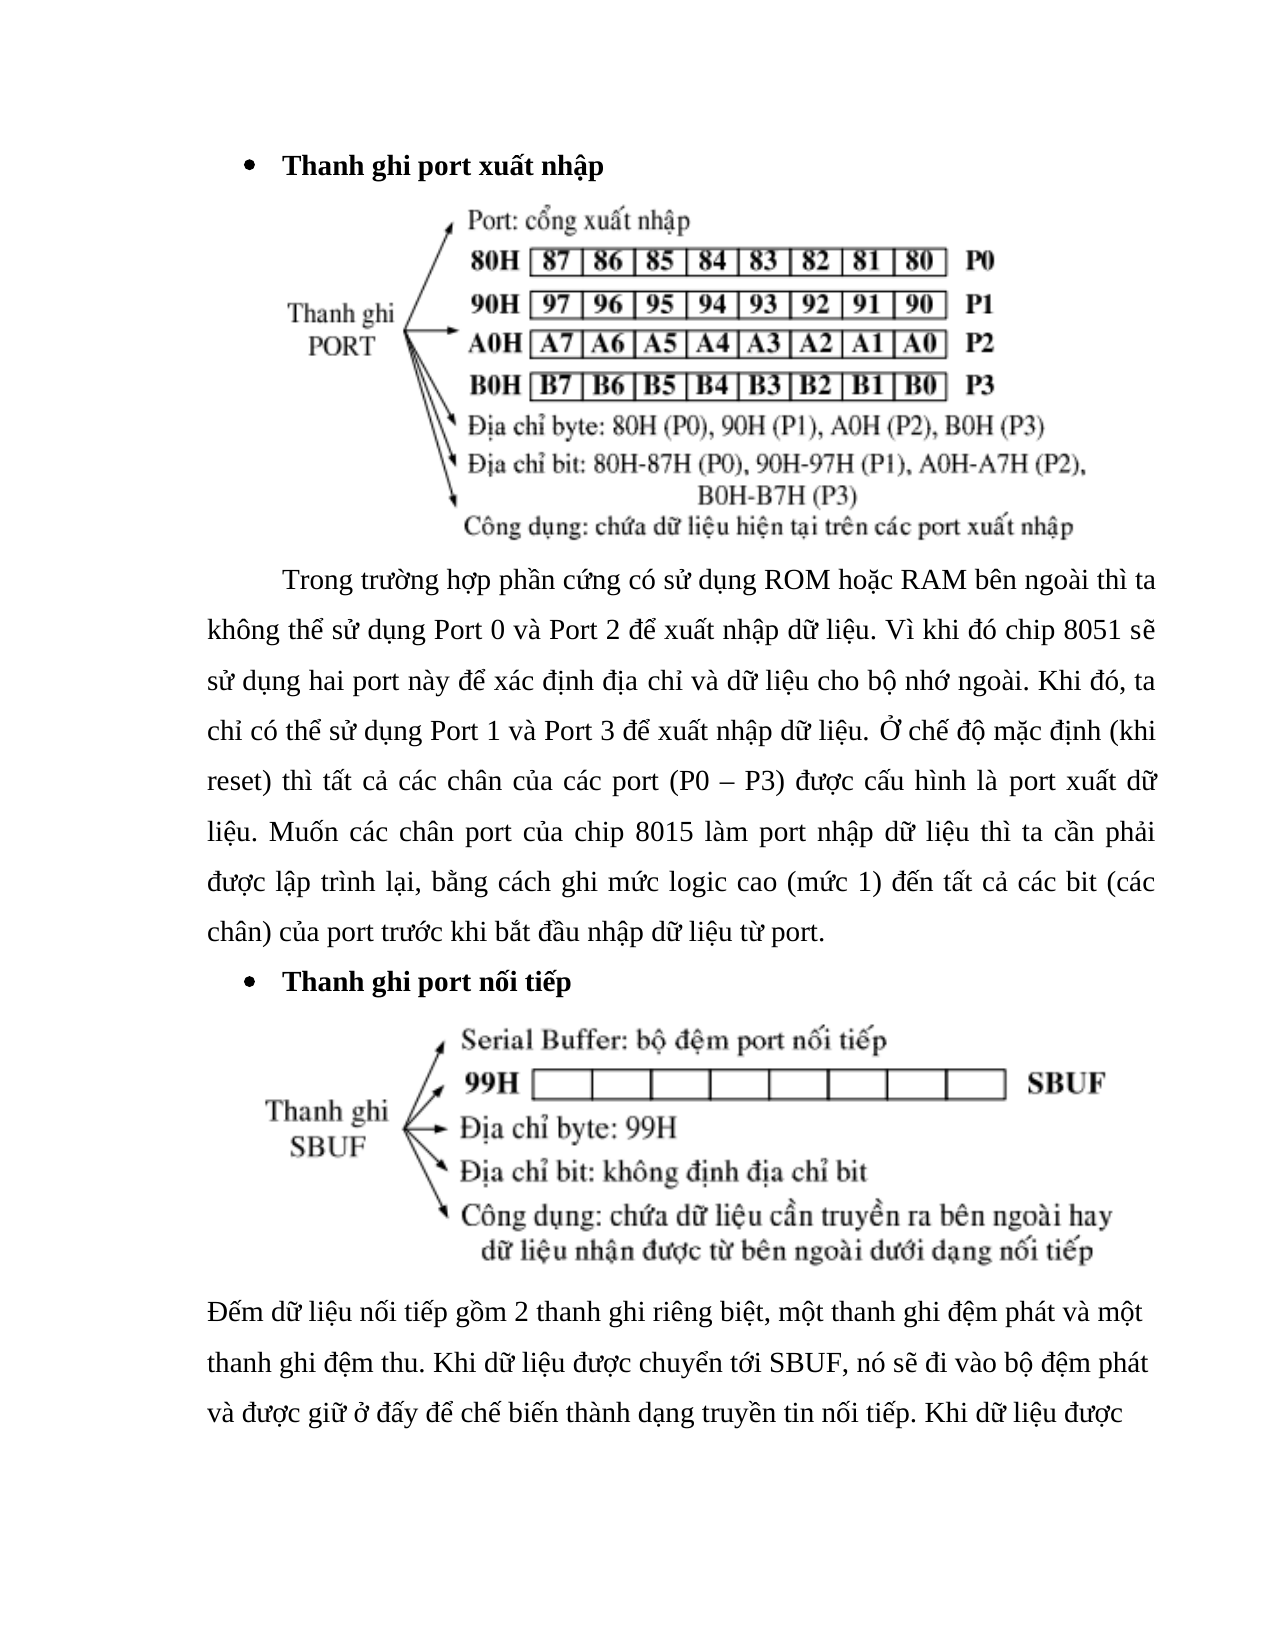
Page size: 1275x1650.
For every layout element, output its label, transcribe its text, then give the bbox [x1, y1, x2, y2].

picture [233, 1015, 1131, 1281]
text Trong trường hợp phần cứng có sử dụng ROM hoặc RAM bên ngoài thì ta không thể sử dụng Port 0 và Port 2 để xuất nhập dữ liệu. Vì khi đó chip 8051 sẽ sử dụng hai port này để xác định địa chỉ và dữ liệu cho bộ nhớ ngoài. Khi đó, ta chỉ có thể sử dụng Port 1 và Port 3 để xuất nhập dữ liệu. Ở chế độ mặc định (khi reset) thì tất cả các chân của các port (P0 – P3) được cấu hình là port xuất dữ liệu. Muốn các chân port của chip 8015 làm port nhập dữ liệu thì ta cần phải được lập trình lại, bằng cách ghi mức logic cao (mức 1) đến tất cả các bit (các chân) của port trước khi bắt đầu nhập dữ liệu từ port. [207, 562, 1157, 948]
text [207, 1294, 1157, 1429]
list Thanh ghi port xuất nhập [244, 148, 1157, 181]
picture [267, 198, 1096, 549]
list Thanh ghi port nối tiếp [244, 964, 1157, 998]
